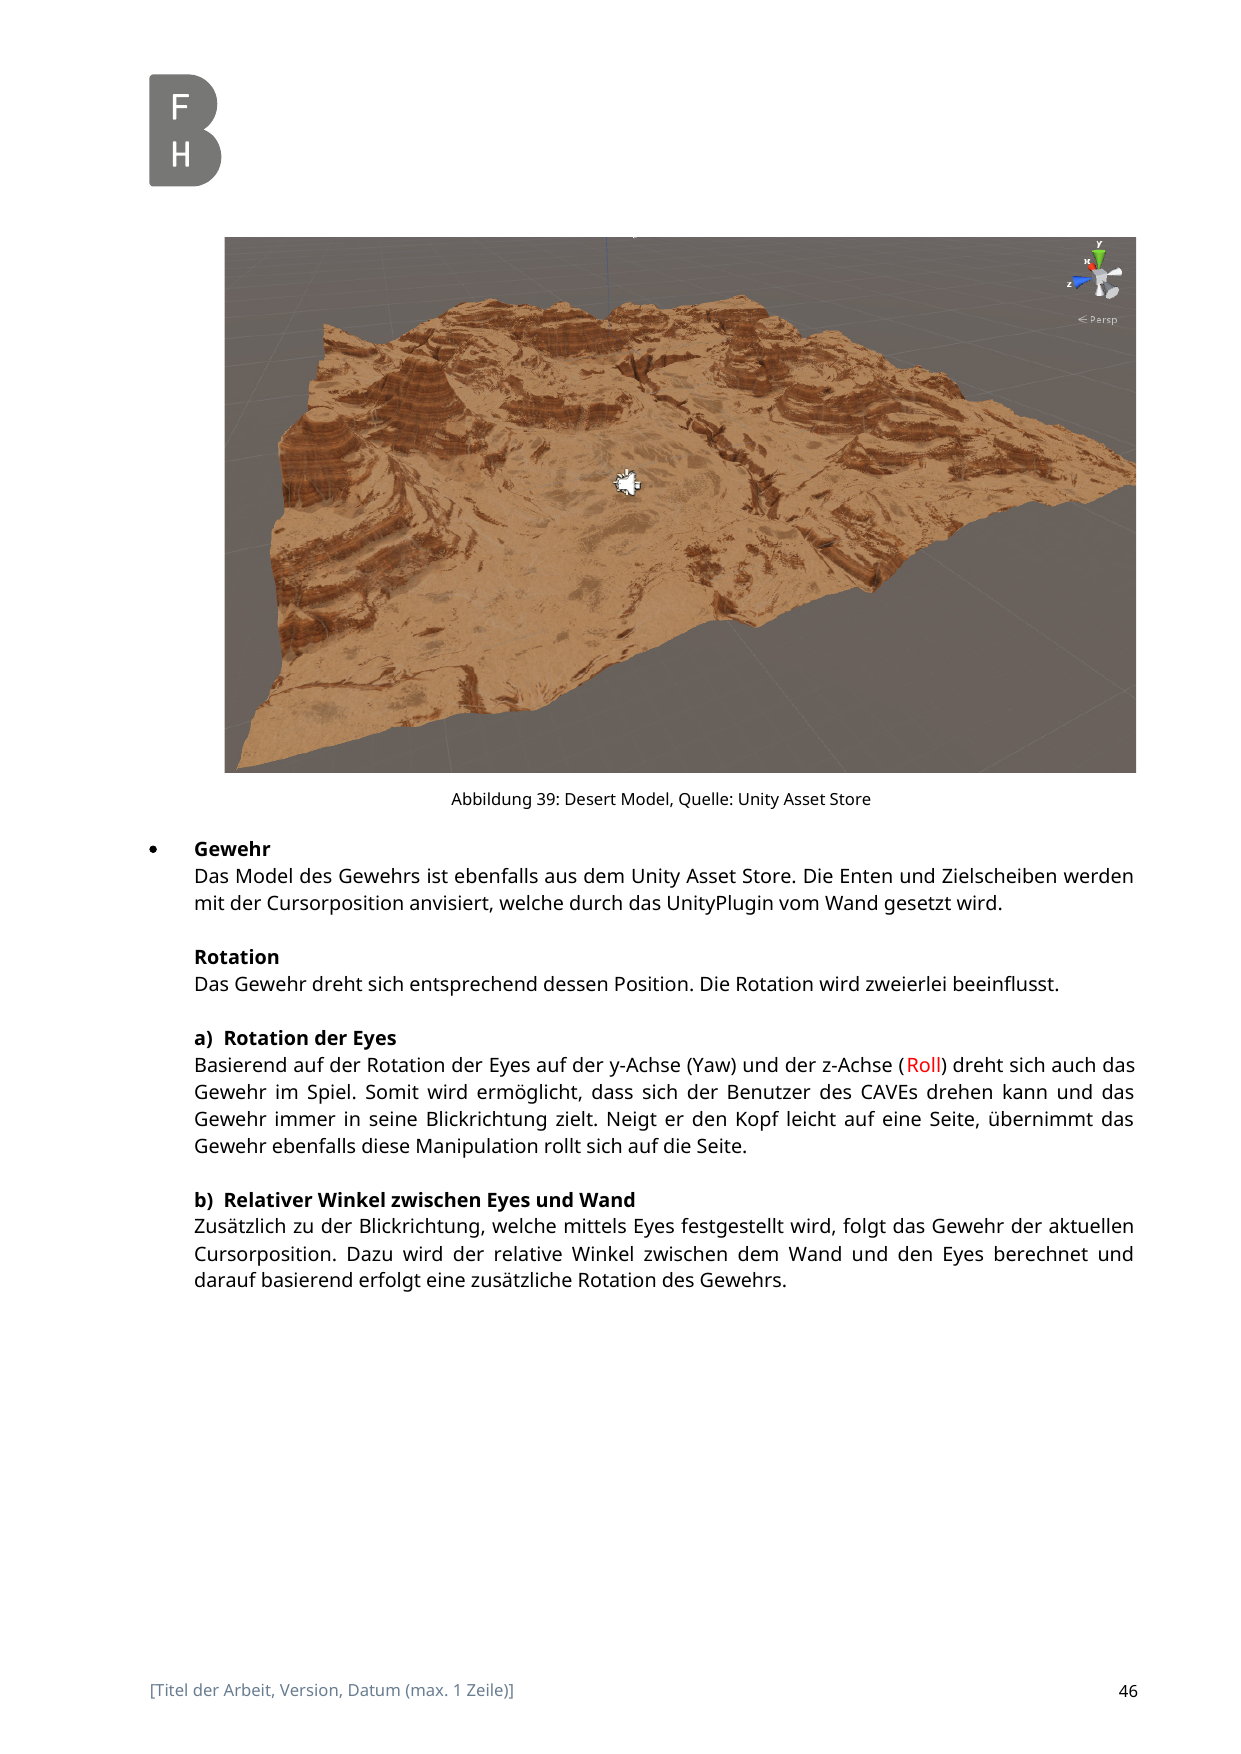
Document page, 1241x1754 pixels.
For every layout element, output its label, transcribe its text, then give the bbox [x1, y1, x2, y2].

picture [224, 237, 1137, 773]
list Rotation der Eyes [194, 1024, 1136, 1051]
list Das Gewehr dreht sich entsprechend dessen Position. Die Rotation wird zweierlei beeinflusst. [194, 970, 1136, 997]
list Zusätzlich zu der Blickrichtung, welche mittels Eyes festgestellt wird, folgt das Gewehr der aktuellen Cursorposition. Dazu wird der relative Winkel zwischen dem Wand und den Eyes berechnet und darauf basierend erfolgt eine zusätzliche Rotation des Gewehrs. [194, 1213, 1136, 1294]
list Basierend auf der Rotation der Eyes auf der y-Achse (Yaw) und der z-Achse (Roll) dreht sich auch das Gewehr im Spiel. Somit wird ermöglicht, dass sich der Benutzer des CAVEs drehen kann und das Gewehr immer in seine Blickrichtung zielt. Neigt er den Kopf leicht auf eine Seite, übernimmt das Gewehr ebenfalls diese Manipulation rollt sich auf die Seite. [194, 1051, 1136, 1159]
list Gewehr [149, 835, 1136, 862]
list Relativer Winkel zwischen Eyes und Wand [194, 1186, 1136, 1213]
list Rotation [194, 943, 1136, 970]
list Das Model des Gewehrs ist ebenfalls aus dem Unity Asset Store. Die Enten und Zielscheiben werden mit der Cursorposition anvisiert, welche durch das UnityPlugin vom Wand gesetzt wird. [194, 862, 1136, 916]
